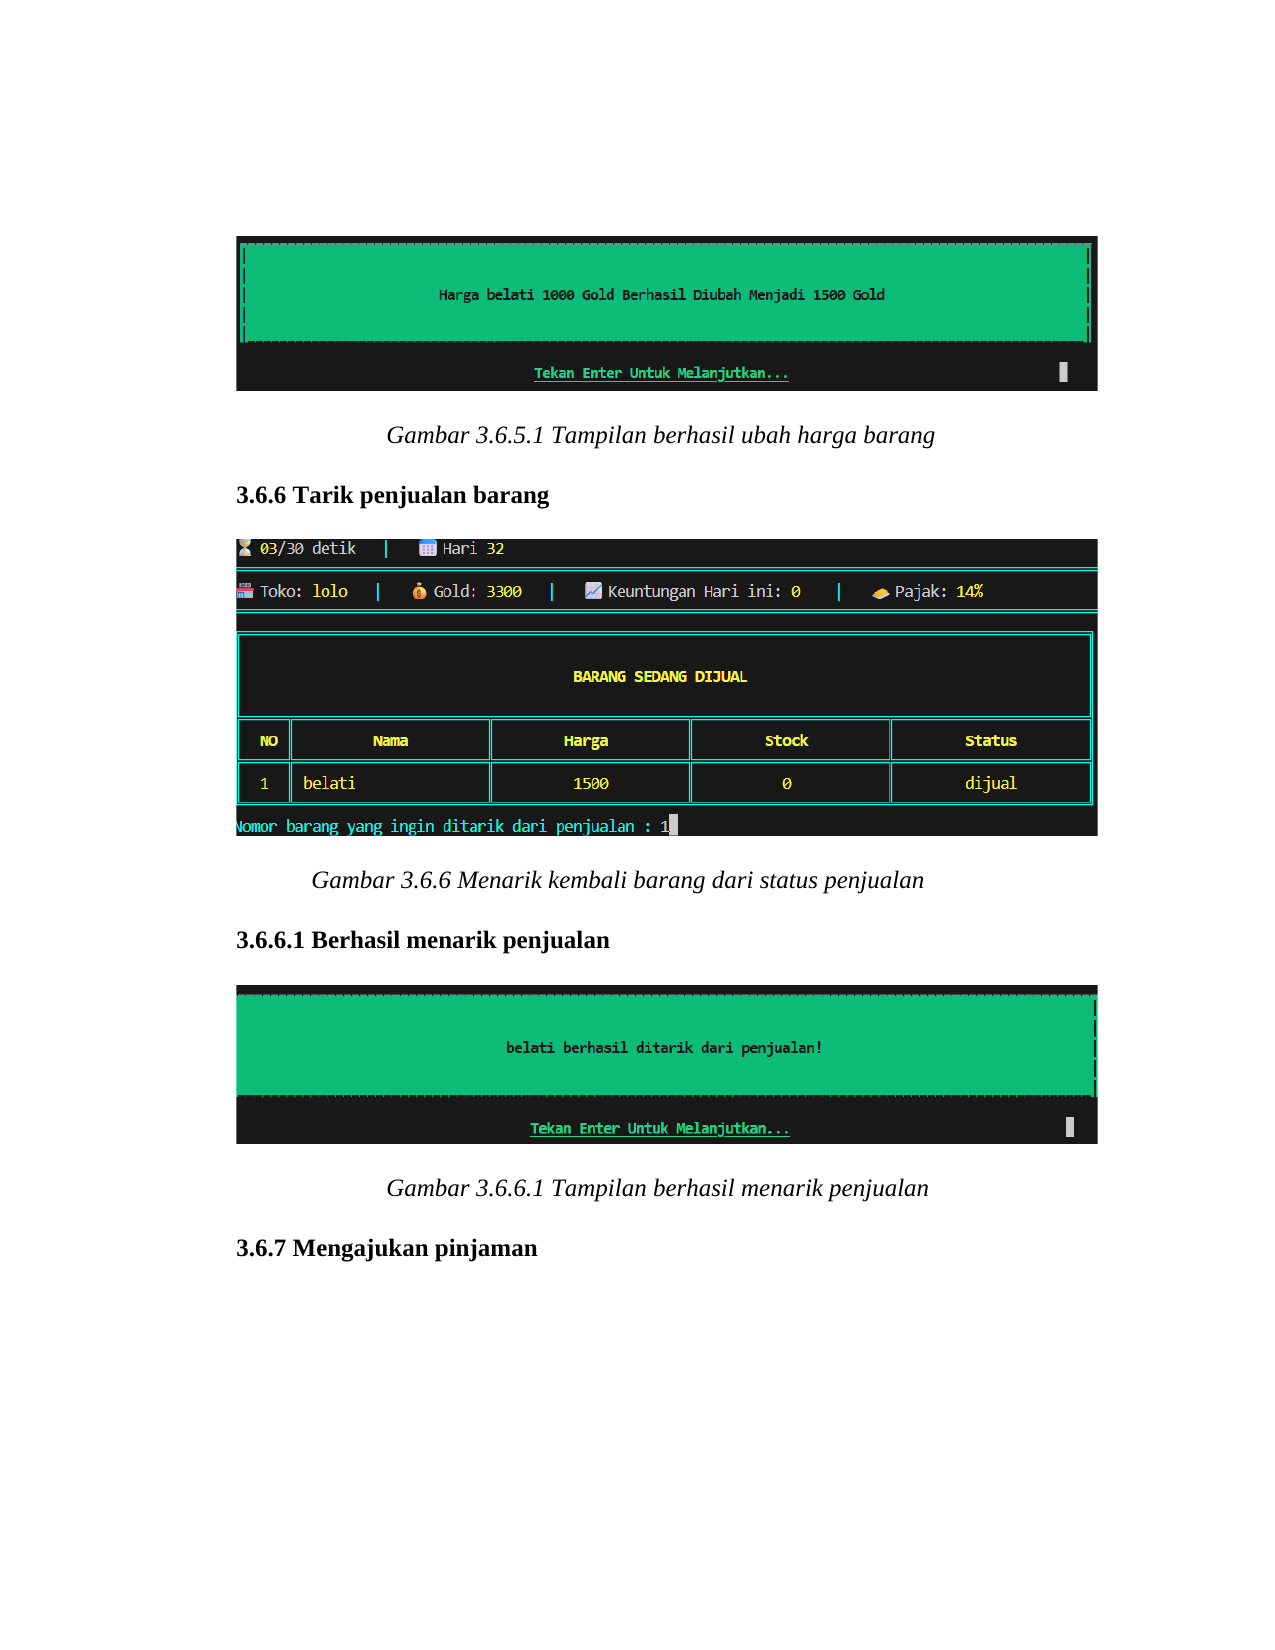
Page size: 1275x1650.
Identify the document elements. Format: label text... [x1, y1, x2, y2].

text 3.6.6.1 Berhasil menarik penjualan [236, 925, 1098, 954]
picture [236, 539, 1098, 836]
text Gambar 3.6.5.1 Tampilan berhasil ubah harga barang [236, 420, 1098, 449]
text 3.6.7 Mengajukan pinjaman [236, 1233, 1098, 1262]
picture [236, 236, 1098, 391]
text Gambar 3.6.6.1 Tampilan berhasil menarik penjualan [236, 1173, 1098, 1202]
picture [236, 985, 1098, 1144]
text Gambar 3.6.6 Menarik kembali barang dari status penjualan [236, 865, 1098, 894]
text 3.6.6 Tarik penjualan barang [236, 480, 1098, 509]
